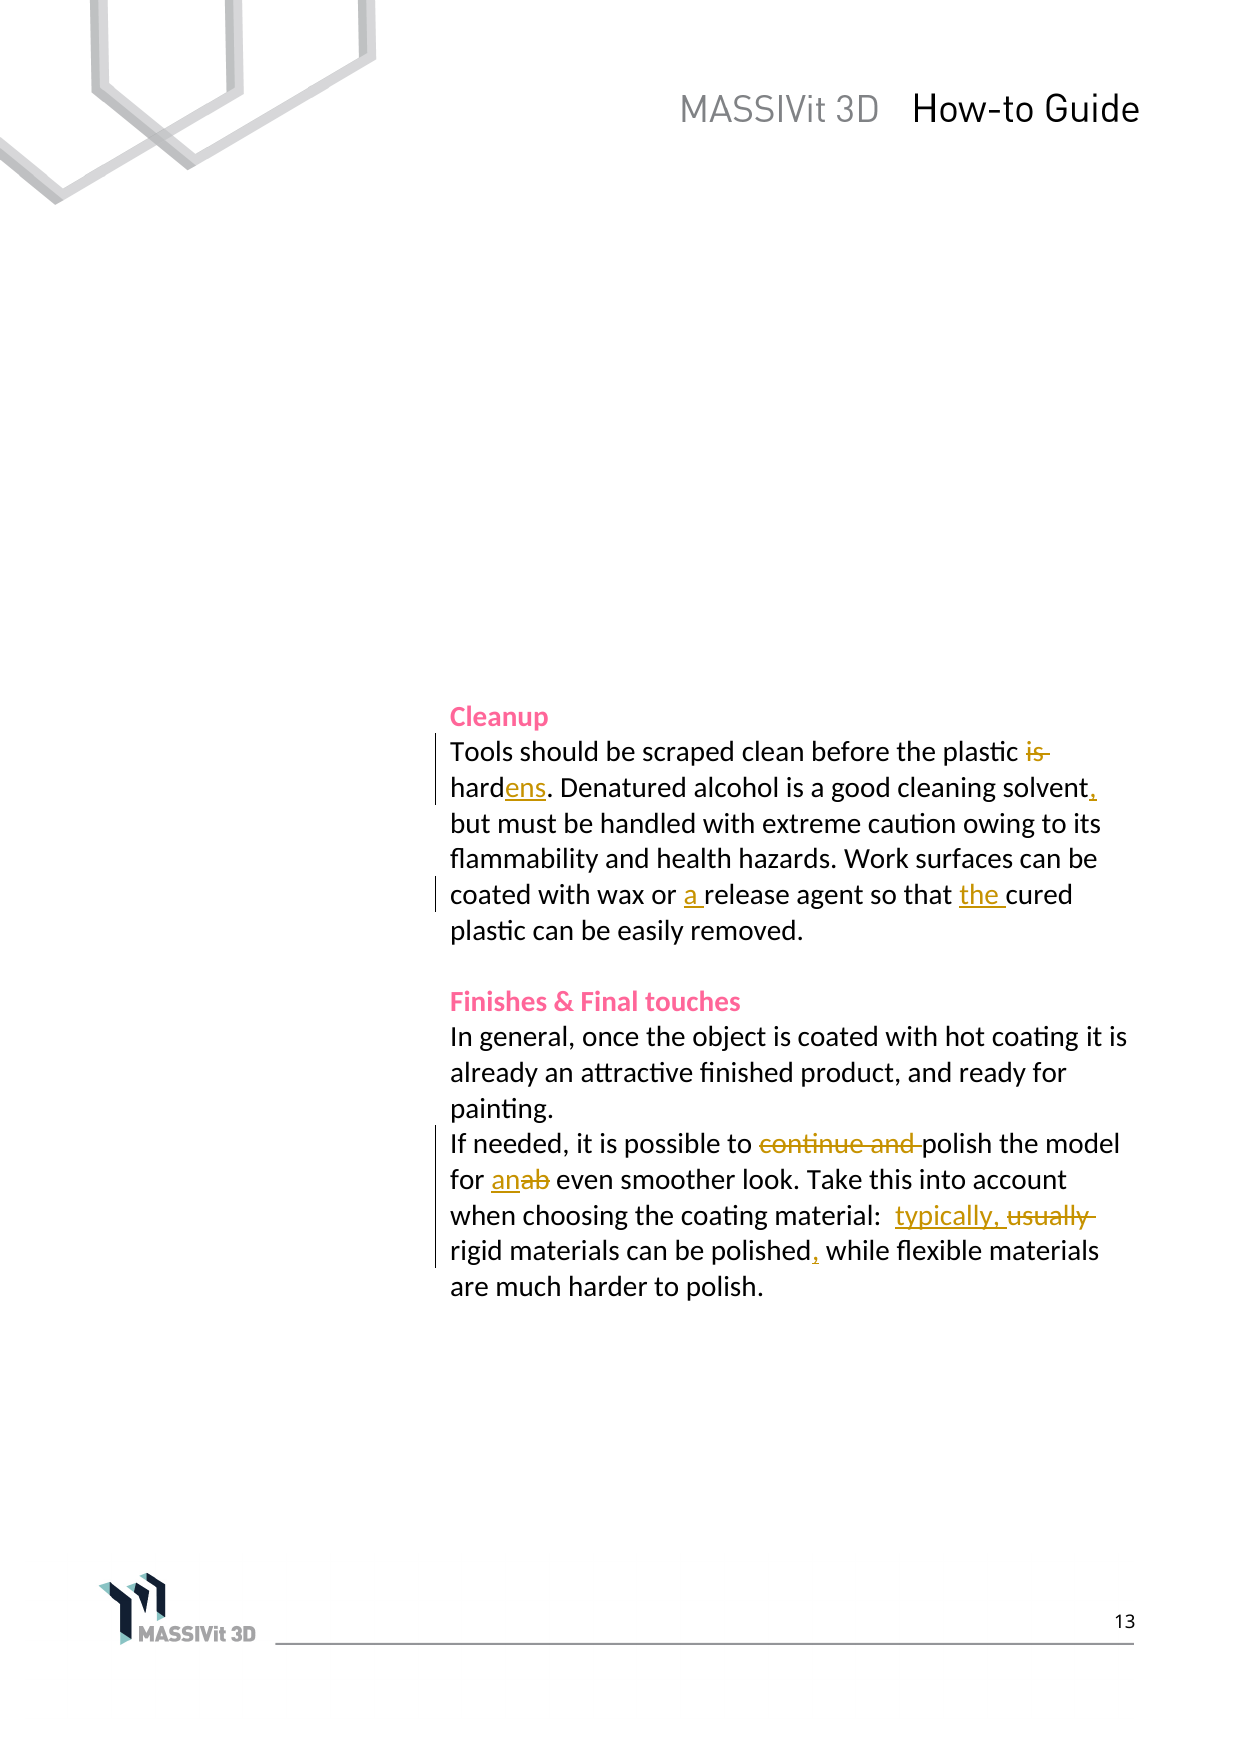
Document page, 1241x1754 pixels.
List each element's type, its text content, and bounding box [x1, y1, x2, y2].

text In general, once the object is coated with hot coating it is already an attractive finished product, and ready for painting. [450, 1018, 1135, 1125]
picture [0, 0, 1241, 219]
text Cleanup [450, 698, 1135, 733]
picture [25, 1553, 1134, 1719]
text If needed, it is possible to polish the model for even smoother look. Take this into account when choosing the coating material: rigid materials can be polished while flexible materials are much harder to polish. [450, 1125, 1135, 1303]
text Tools should be scraped clean before the plastic hard. Denatured alcohol is a good cleaning solvent but must be handled with extreme caution owing to its flammability and health hazards. Work surfaces can be coated with wax or release agent so that cured plastic can be easily removed. [450, 733, 1135, 947]
text Finishes & Final touches [450, 983, 1135, 1018]
